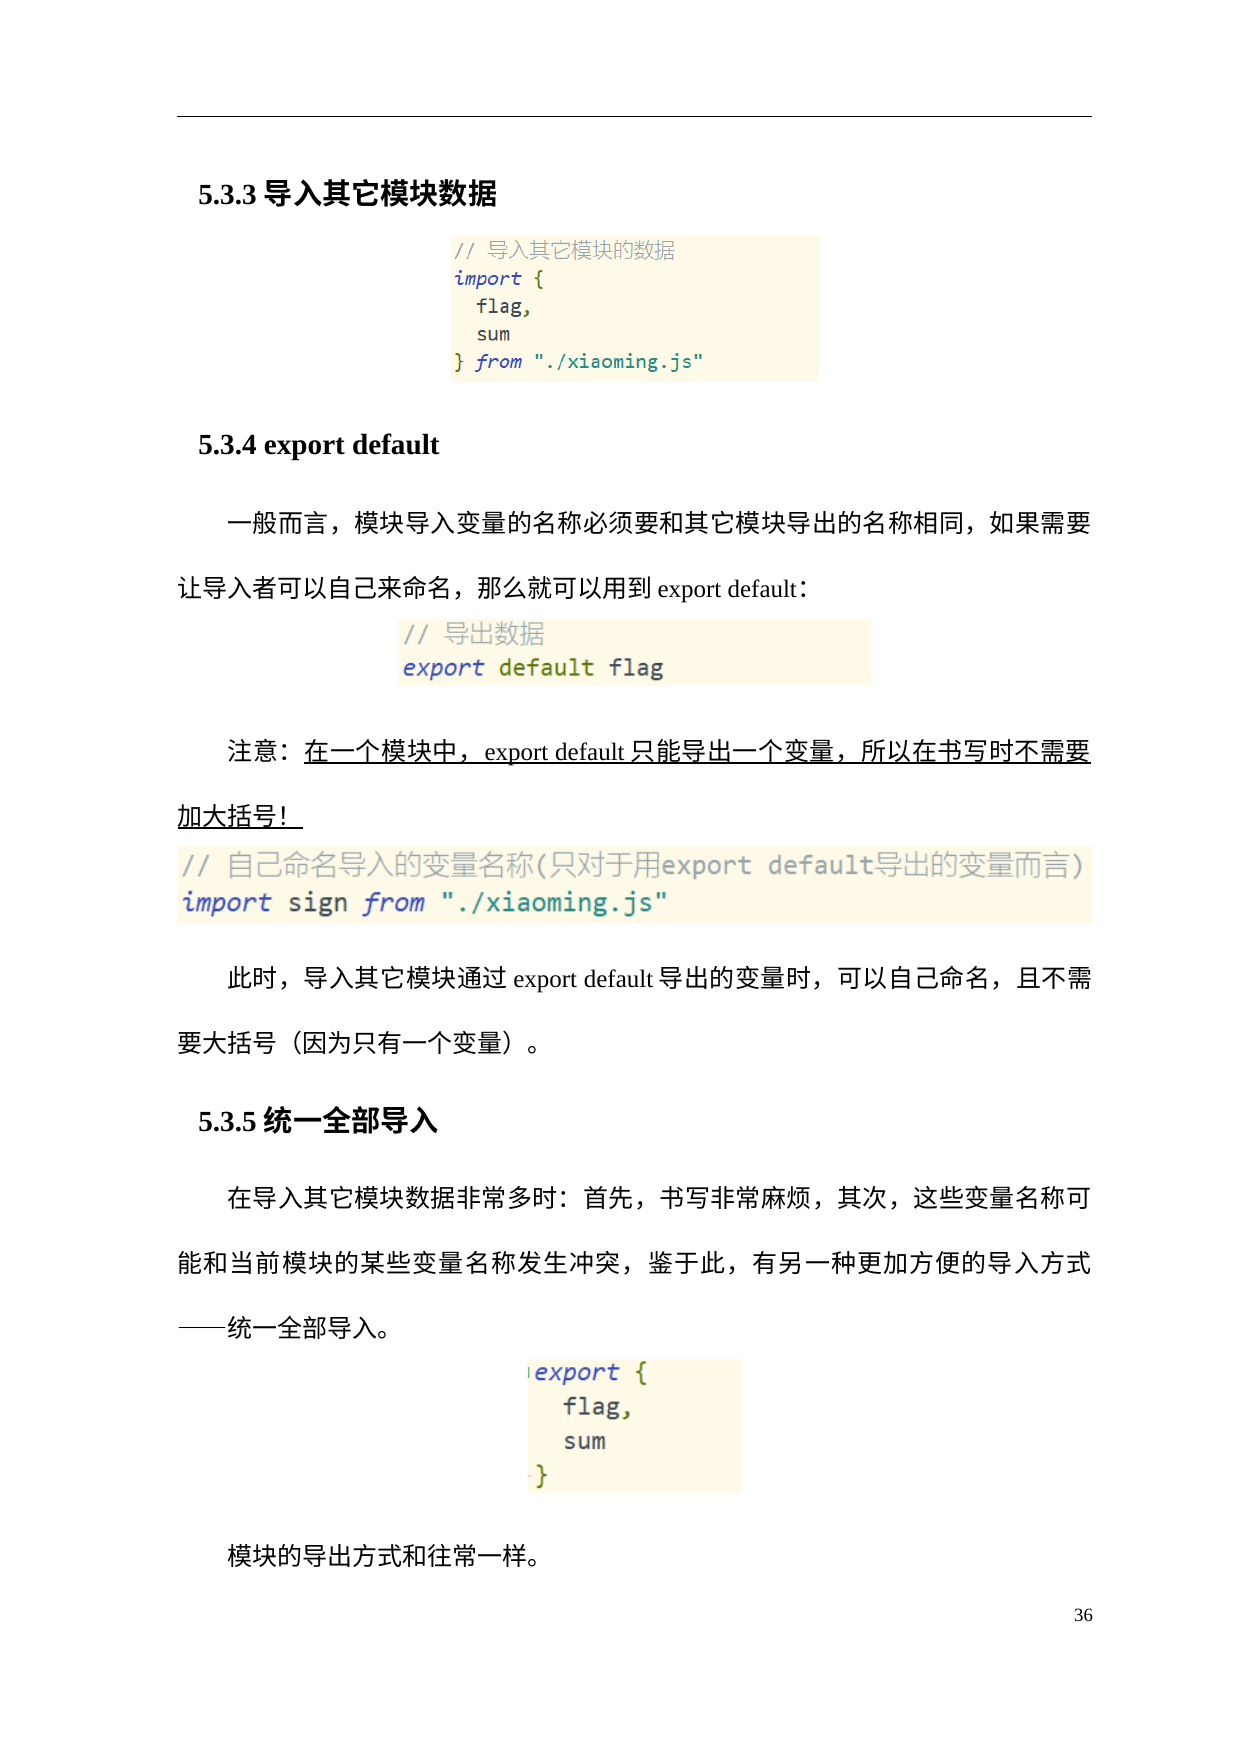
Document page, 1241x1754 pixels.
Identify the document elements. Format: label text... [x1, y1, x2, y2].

subtitle 导入其它模块数据 [177, 159, 1092, 224]
text 一般而言，模块导入变量的名称必须要和其它模块导出的名称相同，如果需要让导入者可以自己来命名，那么就可以用到export default： [177, 489, 1092, 619]
picture [398, 619, 872, 685]
subtitle 统一全部导入 [177, 1087, 1092, 1152]
text 注意：在一个模块中，export default只能导出一个变量，所以在书写时不需要加大括号！ [177, 717, 1092, 846]
text 此时，导入其它模块通过export default导出的变量时，可以自己命名，且不需要大括号（因为只有一个变量）。 [177, 944, 1092, 1074]
text 模块的导出方式和往常一样。 [177, 1522, 1092, 1587]
text 在导入其它模块数据非常多时：首先，书写非常麻烦，其次，这些变量名称可能和当前模块的某些变量名称发生冲突，鉴于此，有另一种更加方便的导入方式——统一全部导入。 [177, 1164, 1092, 1359]
subtitle export default [177, 412, 1092, 477]
picture [450, 236, 820, 382]
picture [527, 1359, 743, 1493]
picture [177, 846, 1093, 923]
